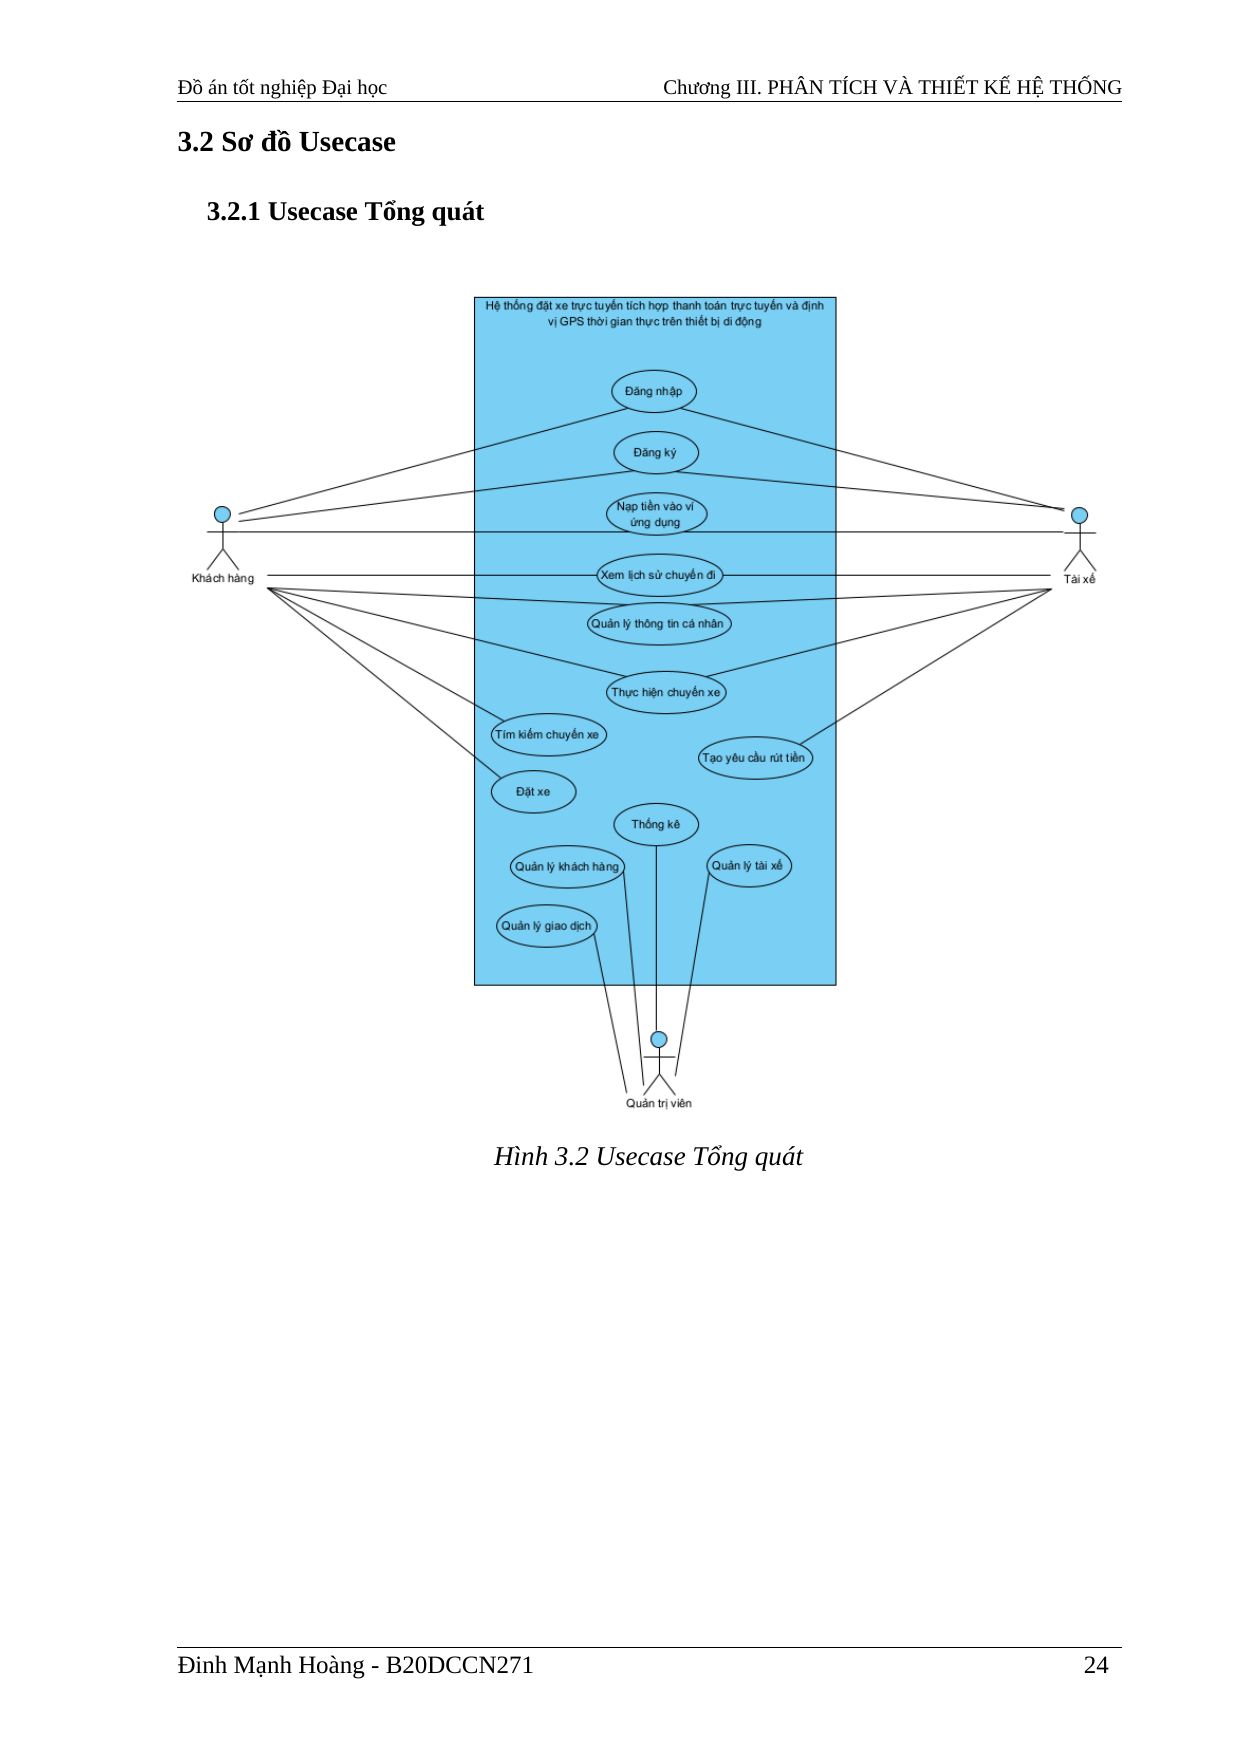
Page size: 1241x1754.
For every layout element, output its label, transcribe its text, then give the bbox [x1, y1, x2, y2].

subtitle 3.2.1 Usecase Tổng quát [207, 195, 1122, 226]
subtitle 3.2 Sơ đồ Usecase [177, 124, 1122, 157]
subtitle Hình 3.2 Usecase Tổng quát [177, 1139, 1122, 1171]
picture [177, 262, 1123, 1121]
